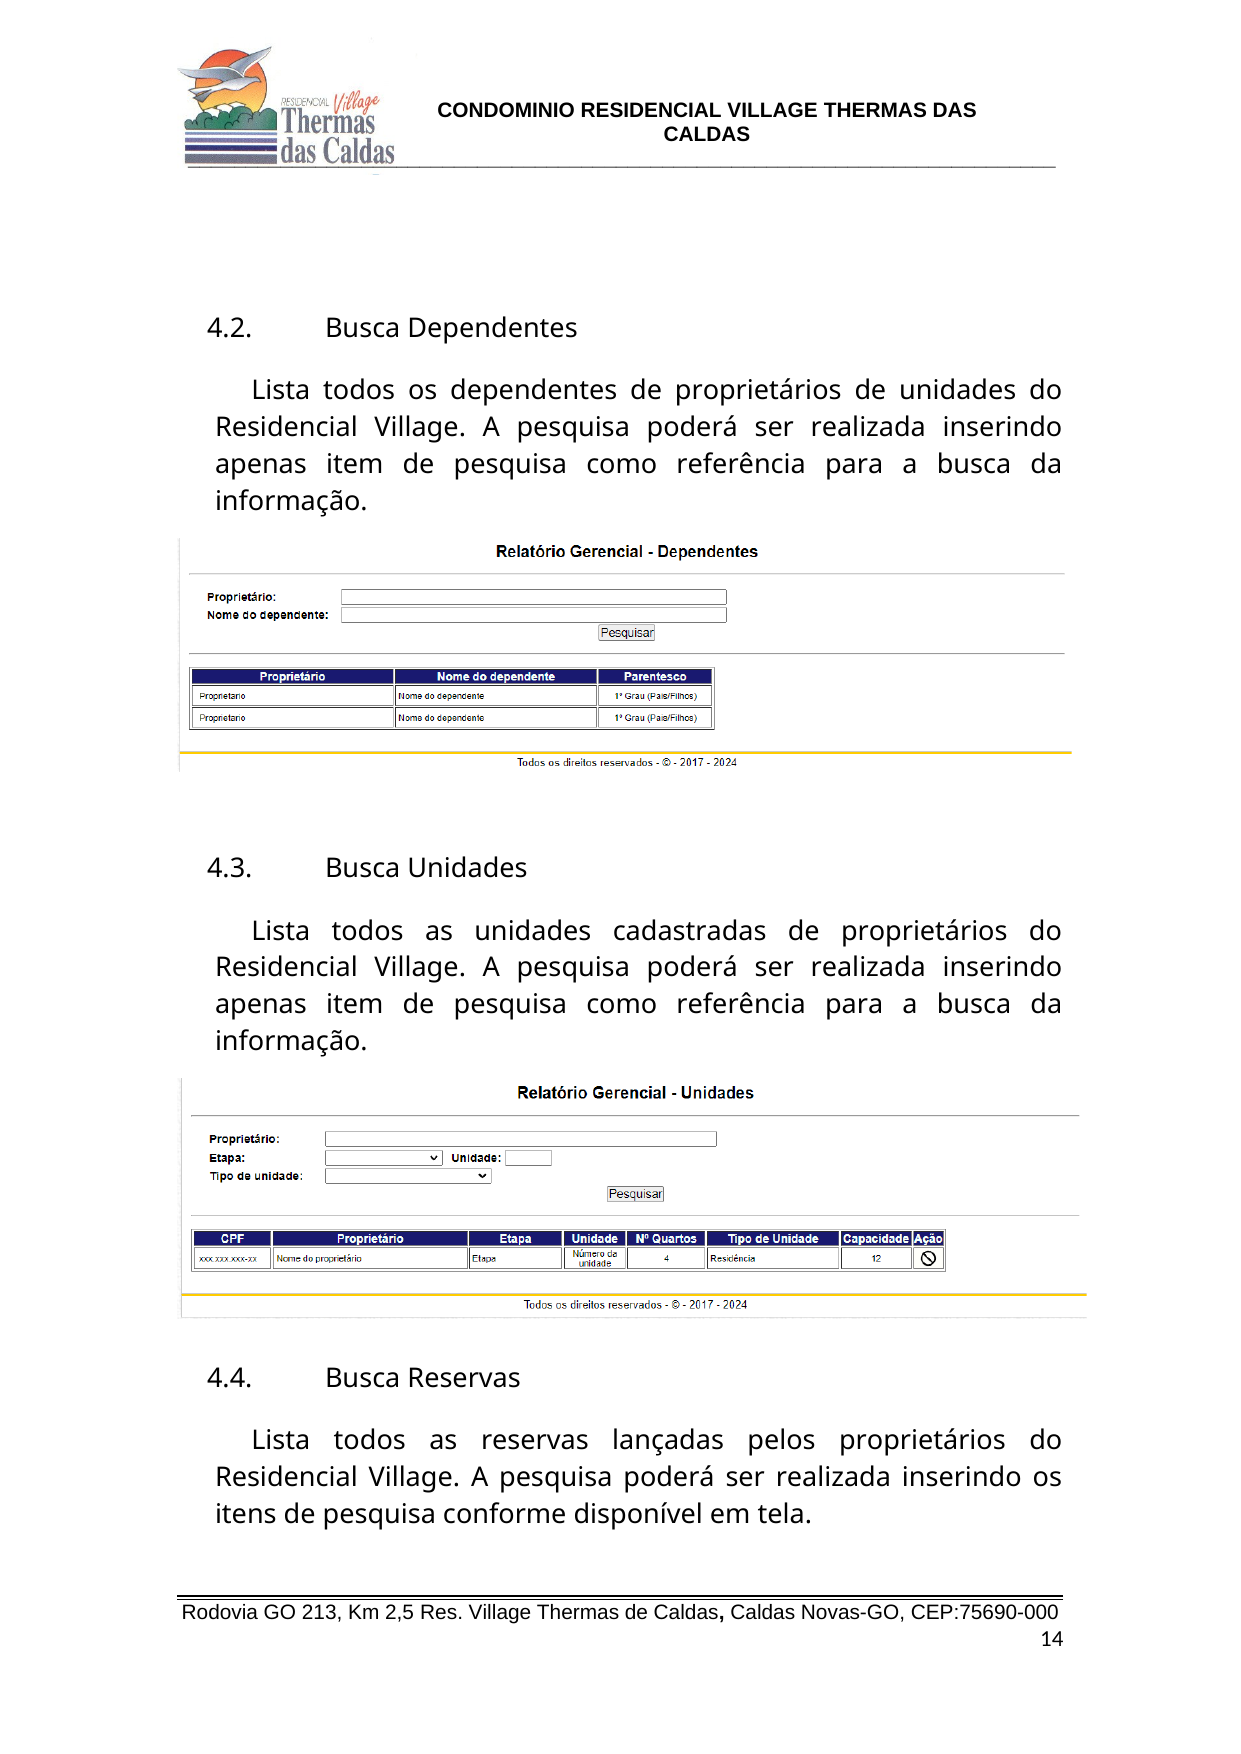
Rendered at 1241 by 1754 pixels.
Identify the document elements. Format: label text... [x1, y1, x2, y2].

list Busca Unidades [207, 848, 1063, 885]
picture [177, 538, 1072, 772]
list Busca Dependentes [207, 308, 1063, 345]
picture [177, 37, 418, 175]
list Lista todos as unidades cadastradas de proprietários do Residencial Village. A pesquisa poderá ser realizada inserindo apenas item de pesquisa como referência para a busca da informação. [215, 911, 1063, 1058]
list Lista todos os dependentes de proprietários de unidades do Residencial Village. A pesquisa poderá ser realizada inserindo apenas item de pesquisa como referência para a busca da informação. [215, 371, 1063, 518]
picture [177, 1078, 1087, 1319]
list Busca Reservas [207, 1358, 1063, 1395]
list Lista todos as reservas lançadas pelos proprietários do Residencial Village. A pesquisa poderá ser realizada inserindo os itens de pesquisa conforme disponível em tela. [215, 1421, 1063, 1531]
